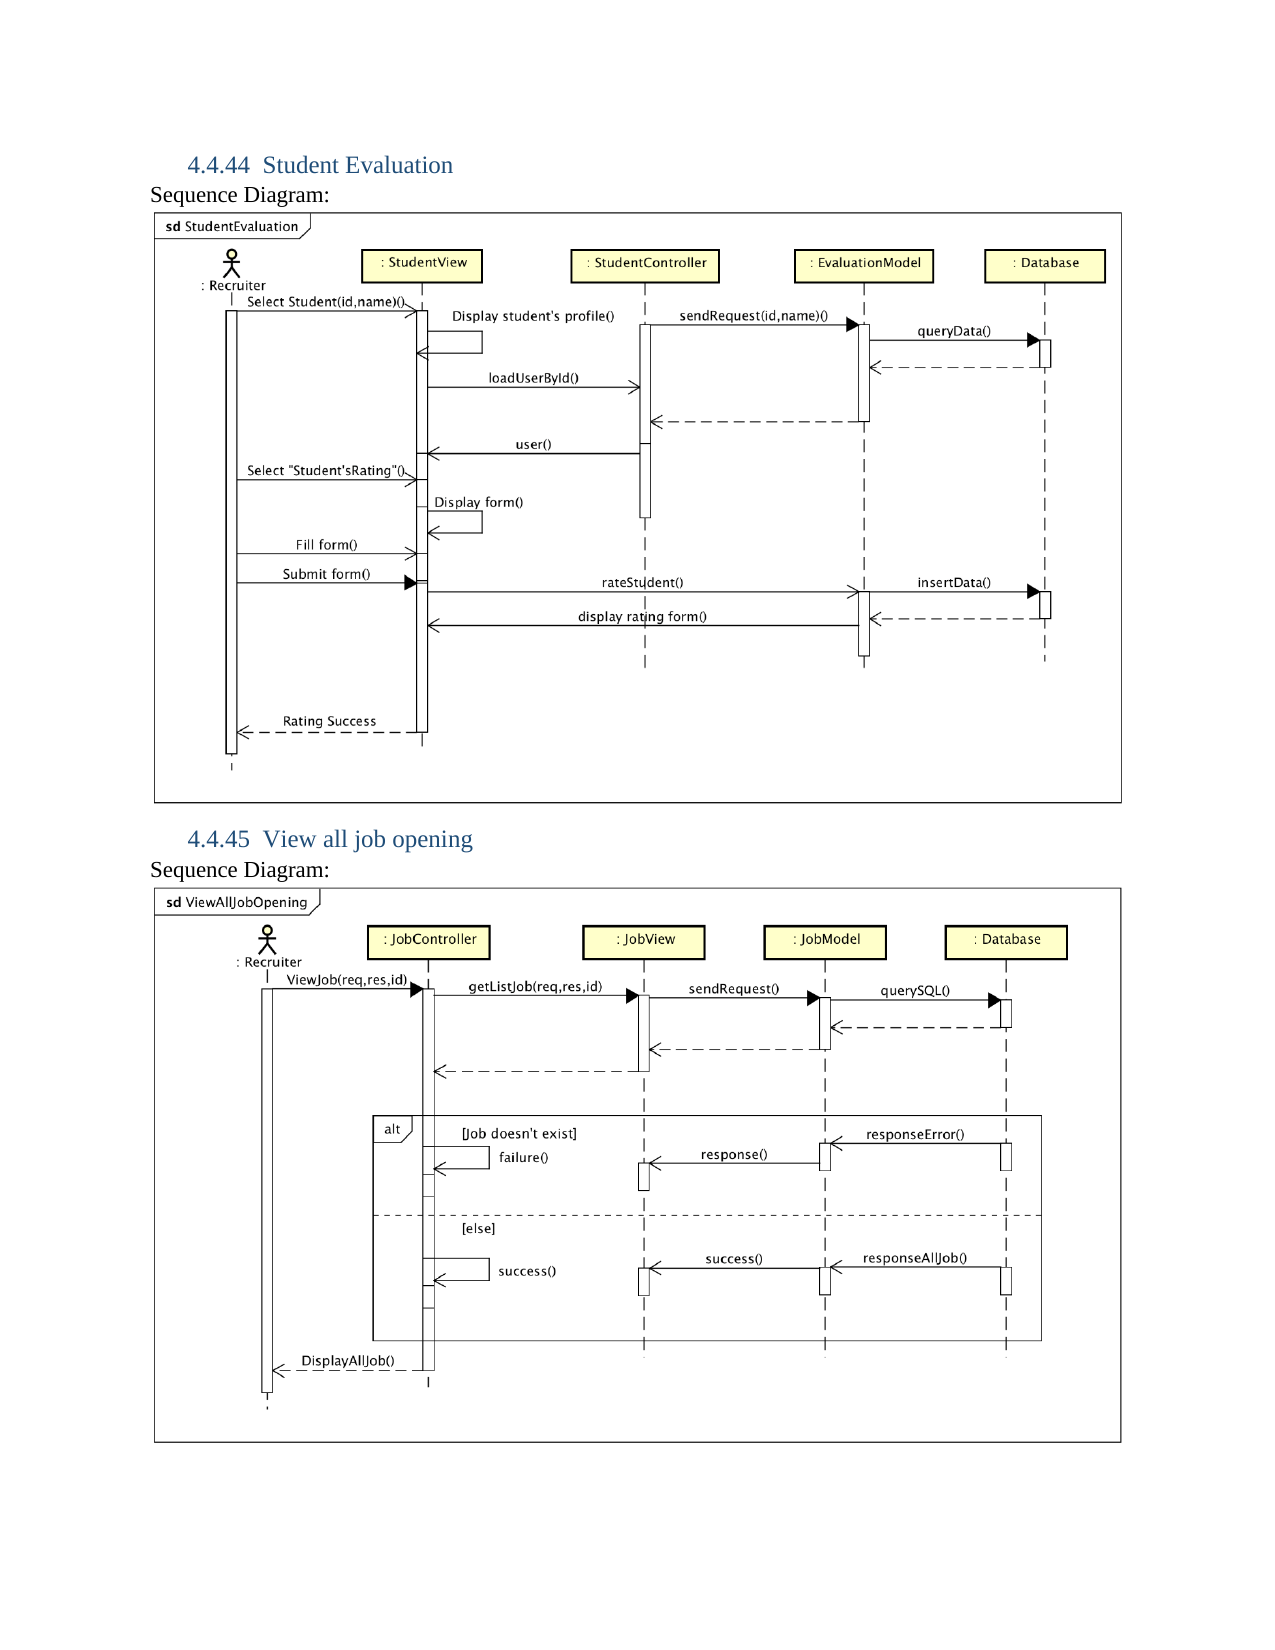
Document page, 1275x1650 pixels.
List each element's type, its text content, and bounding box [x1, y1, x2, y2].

text Sequence Diagram: [150, 856, 1125, 884]
picture [150, 209, 1125, 806]
text Sequence Diagram: [150, 181, 1125, 209]
picture [150, 884, 1125, 1446]
subtitle Student Evaluation [187, 150, 1125, 179]
subtitle View all job opening [187, 824, 1125, 853]
